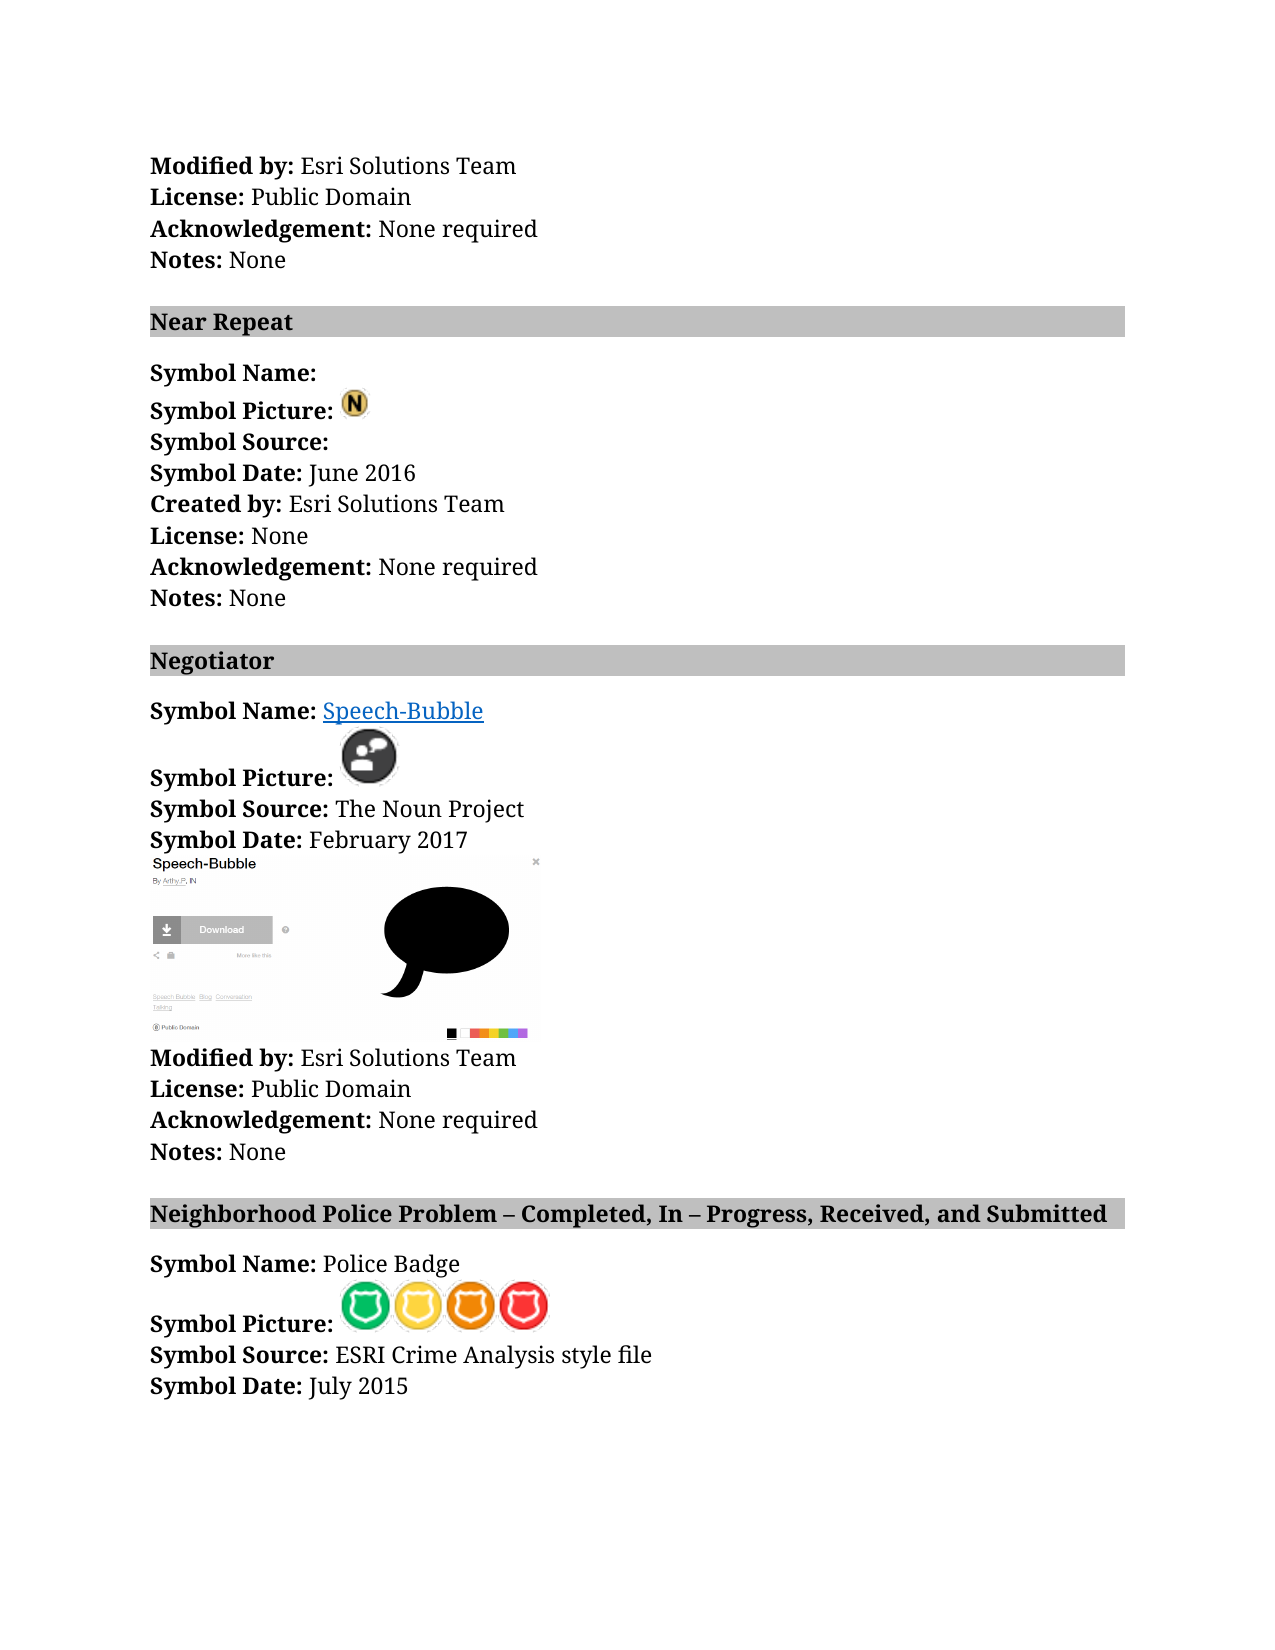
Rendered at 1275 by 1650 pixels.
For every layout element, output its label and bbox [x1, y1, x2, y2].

picture [150, 855, 542, 1042]
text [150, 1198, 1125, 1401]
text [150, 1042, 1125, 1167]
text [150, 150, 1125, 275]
picture [339, 726, 400, 787]
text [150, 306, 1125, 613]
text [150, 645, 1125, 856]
picture [339, 1279, 550, 1333]
picture [339, 387, 371, 420]
